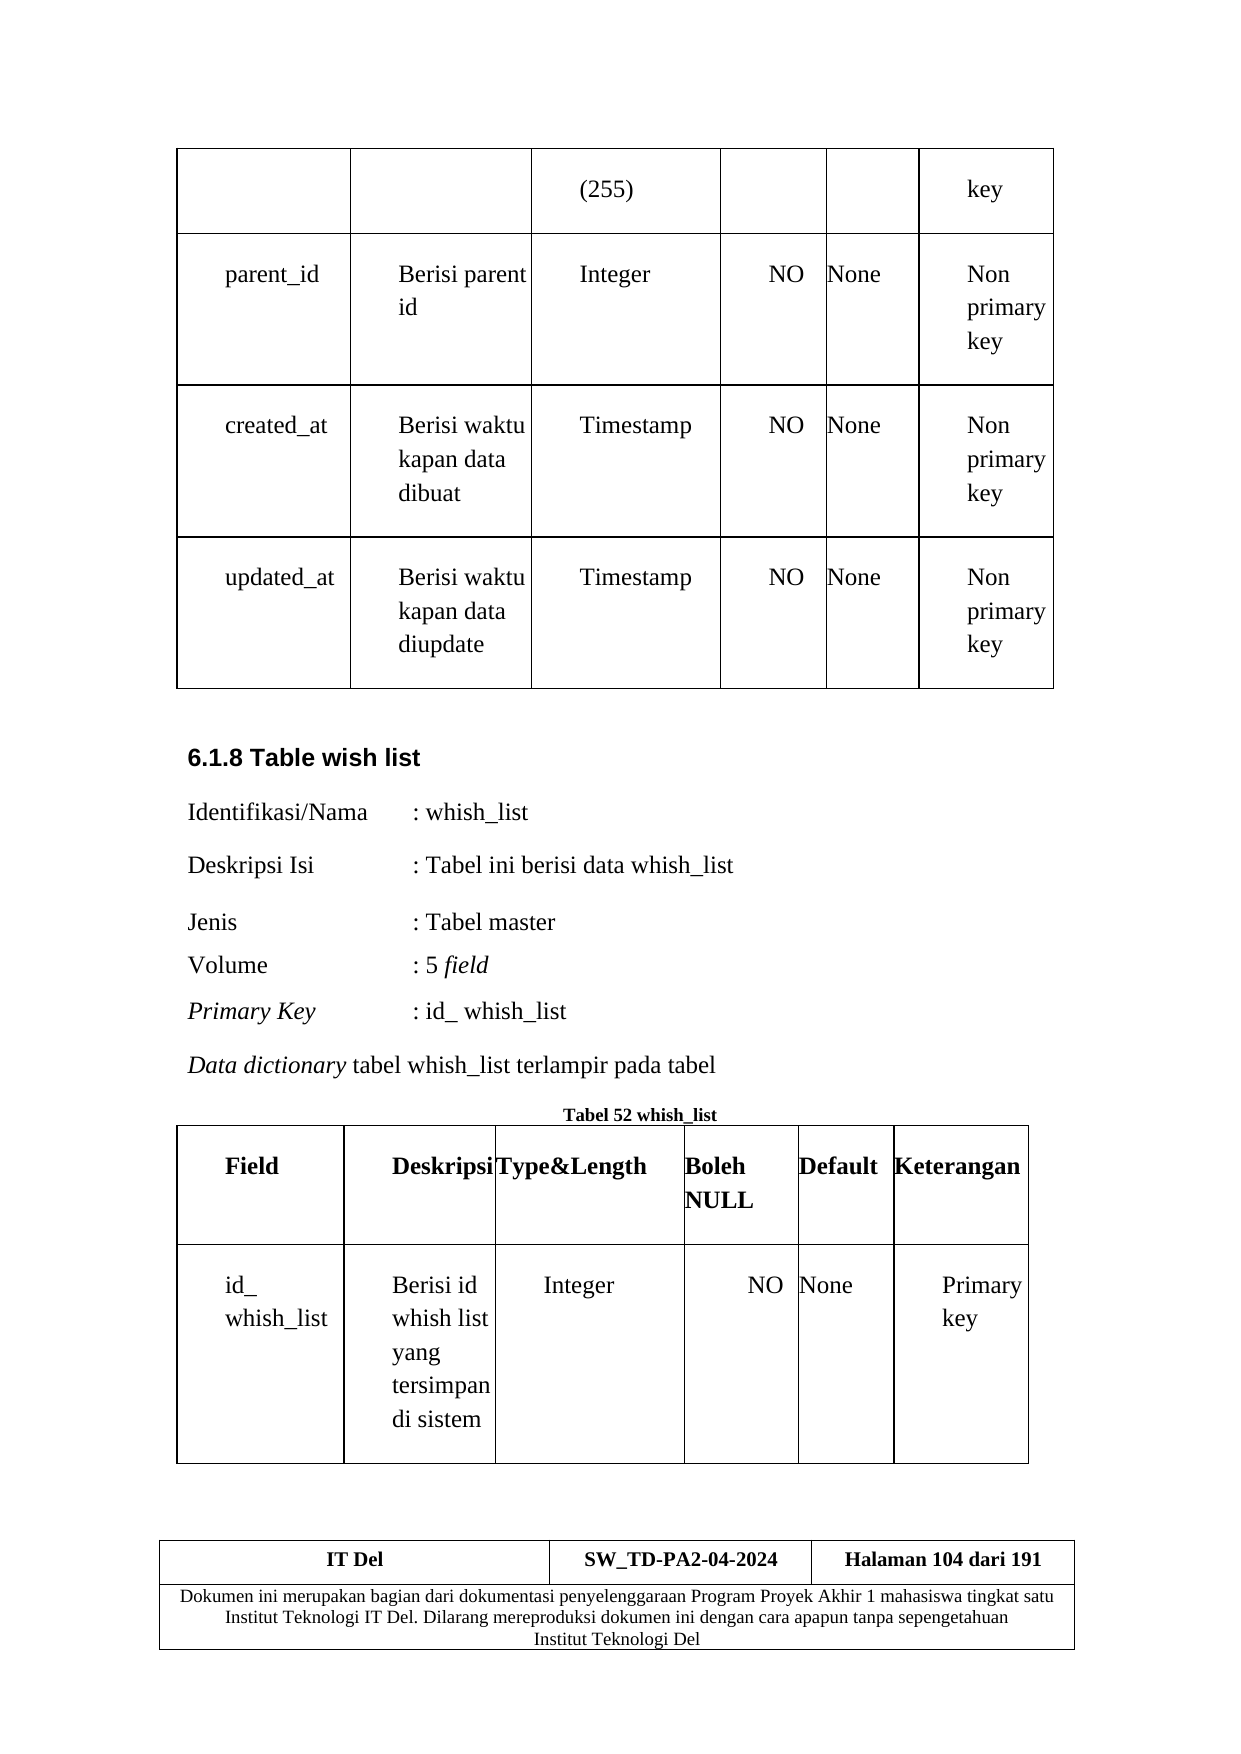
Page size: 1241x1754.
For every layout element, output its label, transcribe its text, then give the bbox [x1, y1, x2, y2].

text Tabel 52 whish_list [187, 1103, 1092, 1125]
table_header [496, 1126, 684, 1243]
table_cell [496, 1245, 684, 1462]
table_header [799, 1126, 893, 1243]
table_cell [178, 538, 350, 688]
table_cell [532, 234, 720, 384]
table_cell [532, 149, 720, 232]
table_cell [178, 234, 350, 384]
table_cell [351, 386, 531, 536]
text Jenis : Tabel master [187, 907, 747, 936]
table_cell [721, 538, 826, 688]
text Deskripsi Isi : Tabel ini berisi data whish_list [187, 851, 747, 879]
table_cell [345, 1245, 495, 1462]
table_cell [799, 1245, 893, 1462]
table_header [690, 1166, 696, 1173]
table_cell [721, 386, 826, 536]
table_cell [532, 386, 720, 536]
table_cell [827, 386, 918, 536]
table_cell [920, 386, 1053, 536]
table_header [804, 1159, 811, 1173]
text Identifikasi/Nama : whish_list [187, 797, 1092, 826]
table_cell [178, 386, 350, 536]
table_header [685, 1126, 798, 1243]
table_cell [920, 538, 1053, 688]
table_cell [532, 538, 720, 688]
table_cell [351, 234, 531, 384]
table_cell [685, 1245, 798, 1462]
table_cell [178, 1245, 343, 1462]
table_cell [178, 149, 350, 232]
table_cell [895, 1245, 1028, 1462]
text Primary Key : id_ whish_list [187, 996, 1092, 1025]
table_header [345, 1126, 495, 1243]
text Volume : 5 field [187, 951, 1092, 979]
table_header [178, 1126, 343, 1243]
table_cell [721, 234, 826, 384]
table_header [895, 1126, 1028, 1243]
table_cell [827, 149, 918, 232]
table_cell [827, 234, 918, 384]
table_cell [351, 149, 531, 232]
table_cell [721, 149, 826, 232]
subtitle 6.1.8 Table wish list [187, 743, 1092, 772]
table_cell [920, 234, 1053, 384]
text Data dictionary tabel whish_list terlampir pada tabel [187, 1050, 1092, 1078]
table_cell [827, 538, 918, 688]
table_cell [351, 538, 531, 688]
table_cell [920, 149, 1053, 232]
